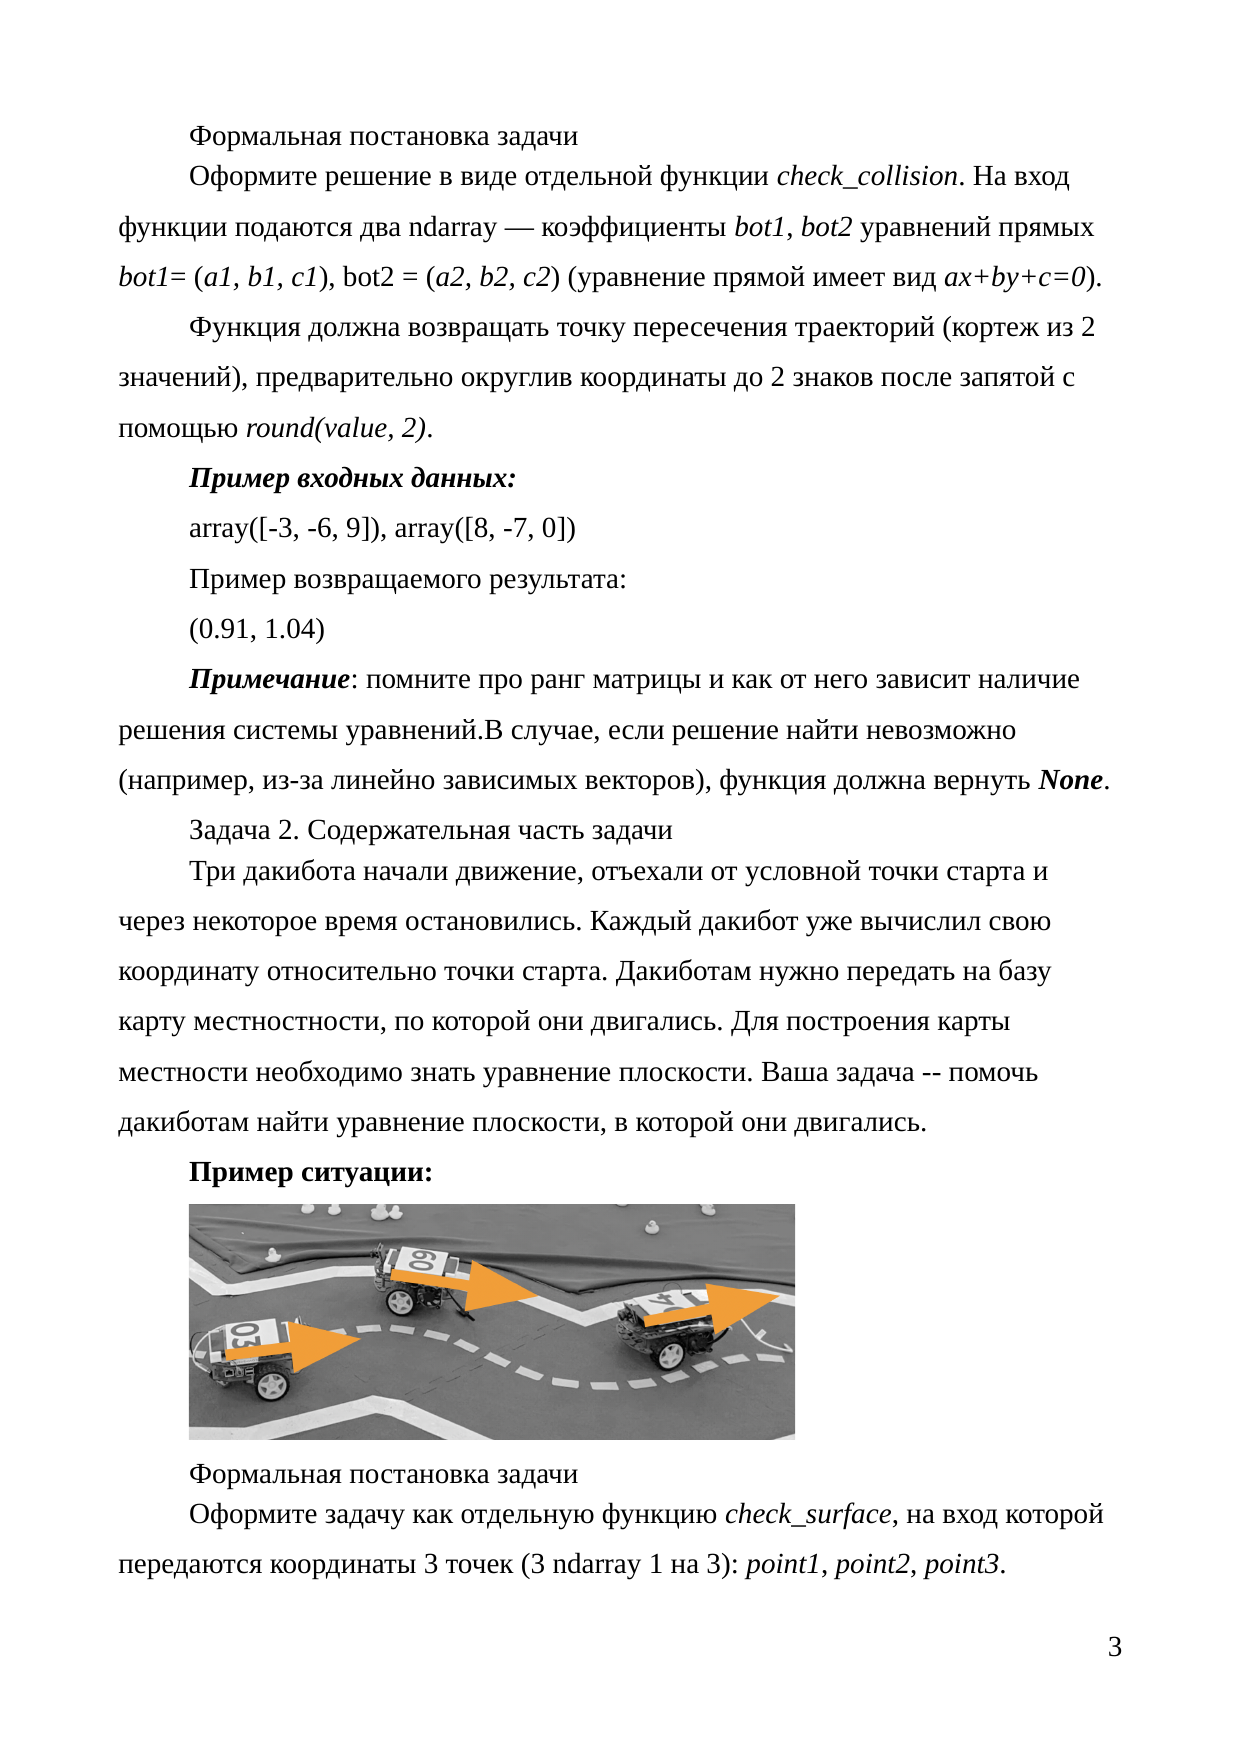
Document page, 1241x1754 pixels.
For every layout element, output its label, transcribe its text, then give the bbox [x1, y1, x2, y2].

subtitle Задача 2. Содержательная часть задачи [118, 812, 1122, 846]
text Пример возвращаемого результата: [118, 561, 1122, 594]
picture [188, 1204, 796, 1440]
text Примечание: помните про ранг матрицы и как от него зависит наличие решения системы уравнений.В случае, если решение найти невозможно (например, из-за линейно зависимых векторов), функция должна вернуть None. [118, 661, 1122, 796]
subtitle Формальная постановка задачи [118, 1456, 1122, 1489]
text (0.91, 1.04) [118, 611, 1122, 645]
text array([-3, -6, 9]), array([8, -7, 0]) [118, 511, 1122, 544]
subtitle Формальная постановка задачи [118, 118, 1122, 152]
text Функция должна возвращать точку пересечения траекторий (кортеж из 2 значений), предварительно округлив координаты до 2 знаков после запятой с помощью round(value, 2). [118, 309, 1122, 443]
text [118, 1496, 1122, 1580]
text Три дакибота начали движение, отъехали от условной точки старта и через некоторое время остановились. Каждый дакибот уже вычислил свою координату относительно точки старта. Дакиботам нужно передать на базу карту местностности, по которой они двигались. Для построения карты местности необходимо знать уравнение плоскости. Ваша задача -- помочь дакиботам найти уравнение плоскости, в которой они двигались. [118, 853, 1122, 1138]
text Оформите решение в виде отдельной функции check_collision. На вход функции подаются два ndarray — коэффициенты bot1, bot2 уравнений прямых bot1= (a1, b1, c1), bot2 = (a2, b2, c2) (уравнение прямой имеет вид ax+by+c=0). [118, 158, 1122, 292]
text Пример входных данных: [118, 460, 1122, 494]
text Пример ситуации: [118, 1154, 1122, 1188]
